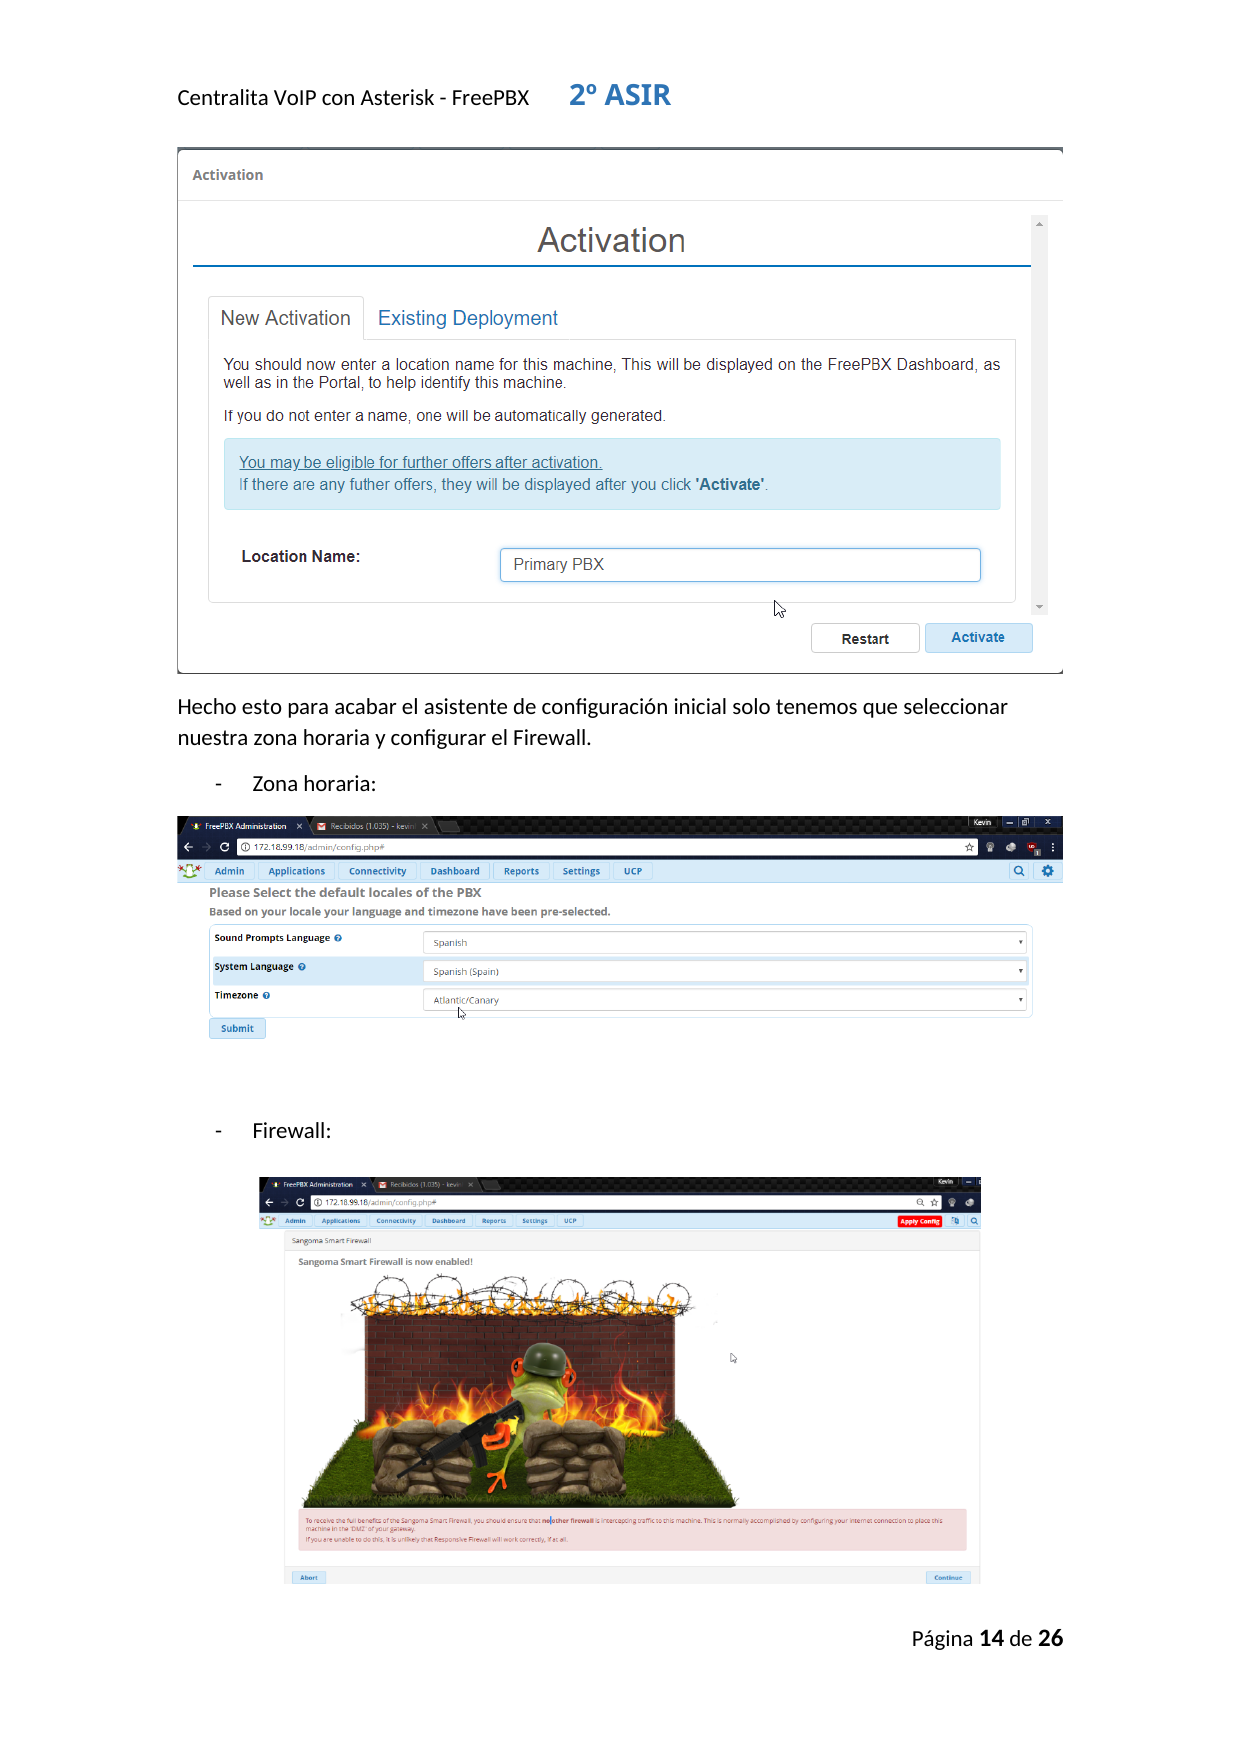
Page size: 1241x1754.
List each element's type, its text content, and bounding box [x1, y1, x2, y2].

picture [259, 1177, 981, 1584]
text Hecho esto para acabar el asistente de configuración inicial solo tenemos que seleccionar nuestra zona horaria y configurar el Firewall. [177, 692, 1063, 751]
picture [177, 147, 1063, 674]
list Firewall: [215, 1116, 1063, 1144]
picture [177, 816, 1063, 1051]
list Zona horaria: [215, 769, 1063, 798]
